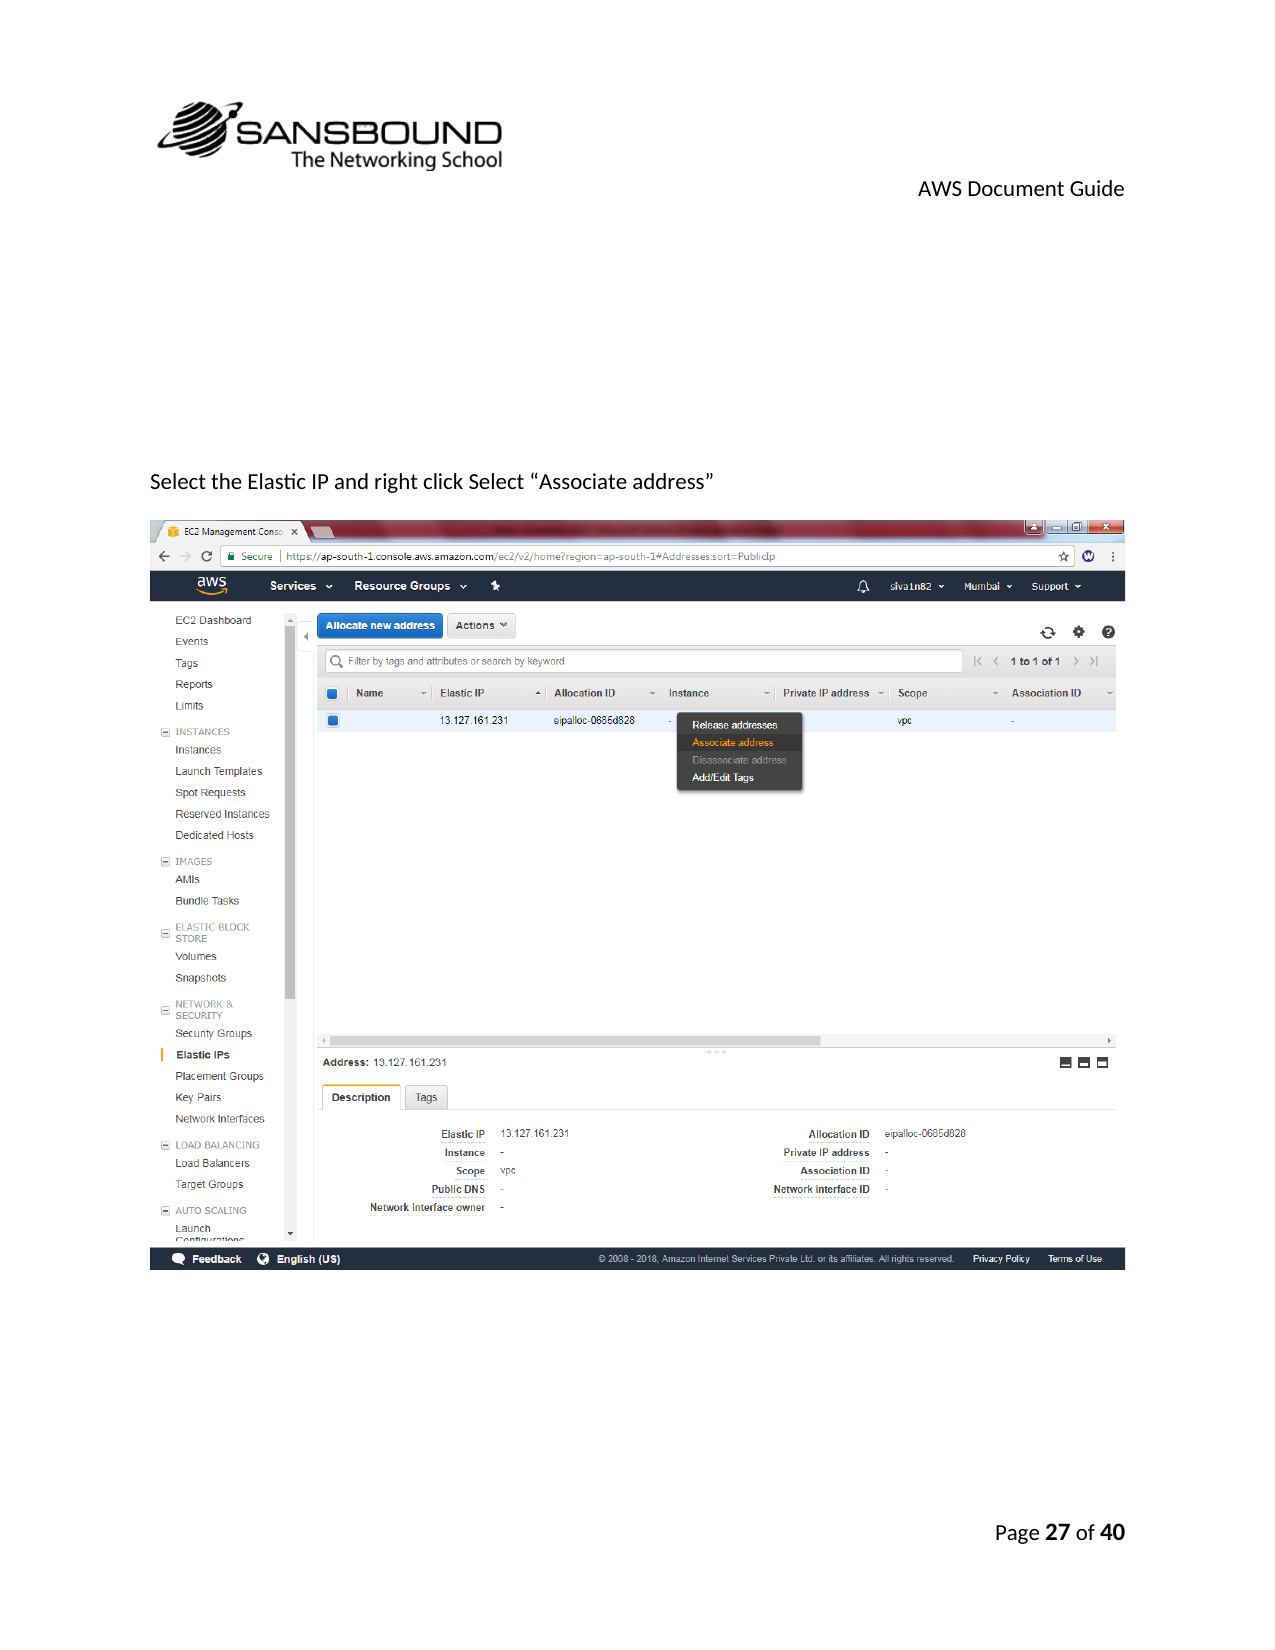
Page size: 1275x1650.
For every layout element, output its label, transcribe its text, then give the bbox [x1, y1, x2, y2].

picture [150, 75, 514, 197]
picture [150, 520, 1125, 1270]
text Select the Elastic IP and right click Select “Associate address” [150, 467, 1125, 495]
